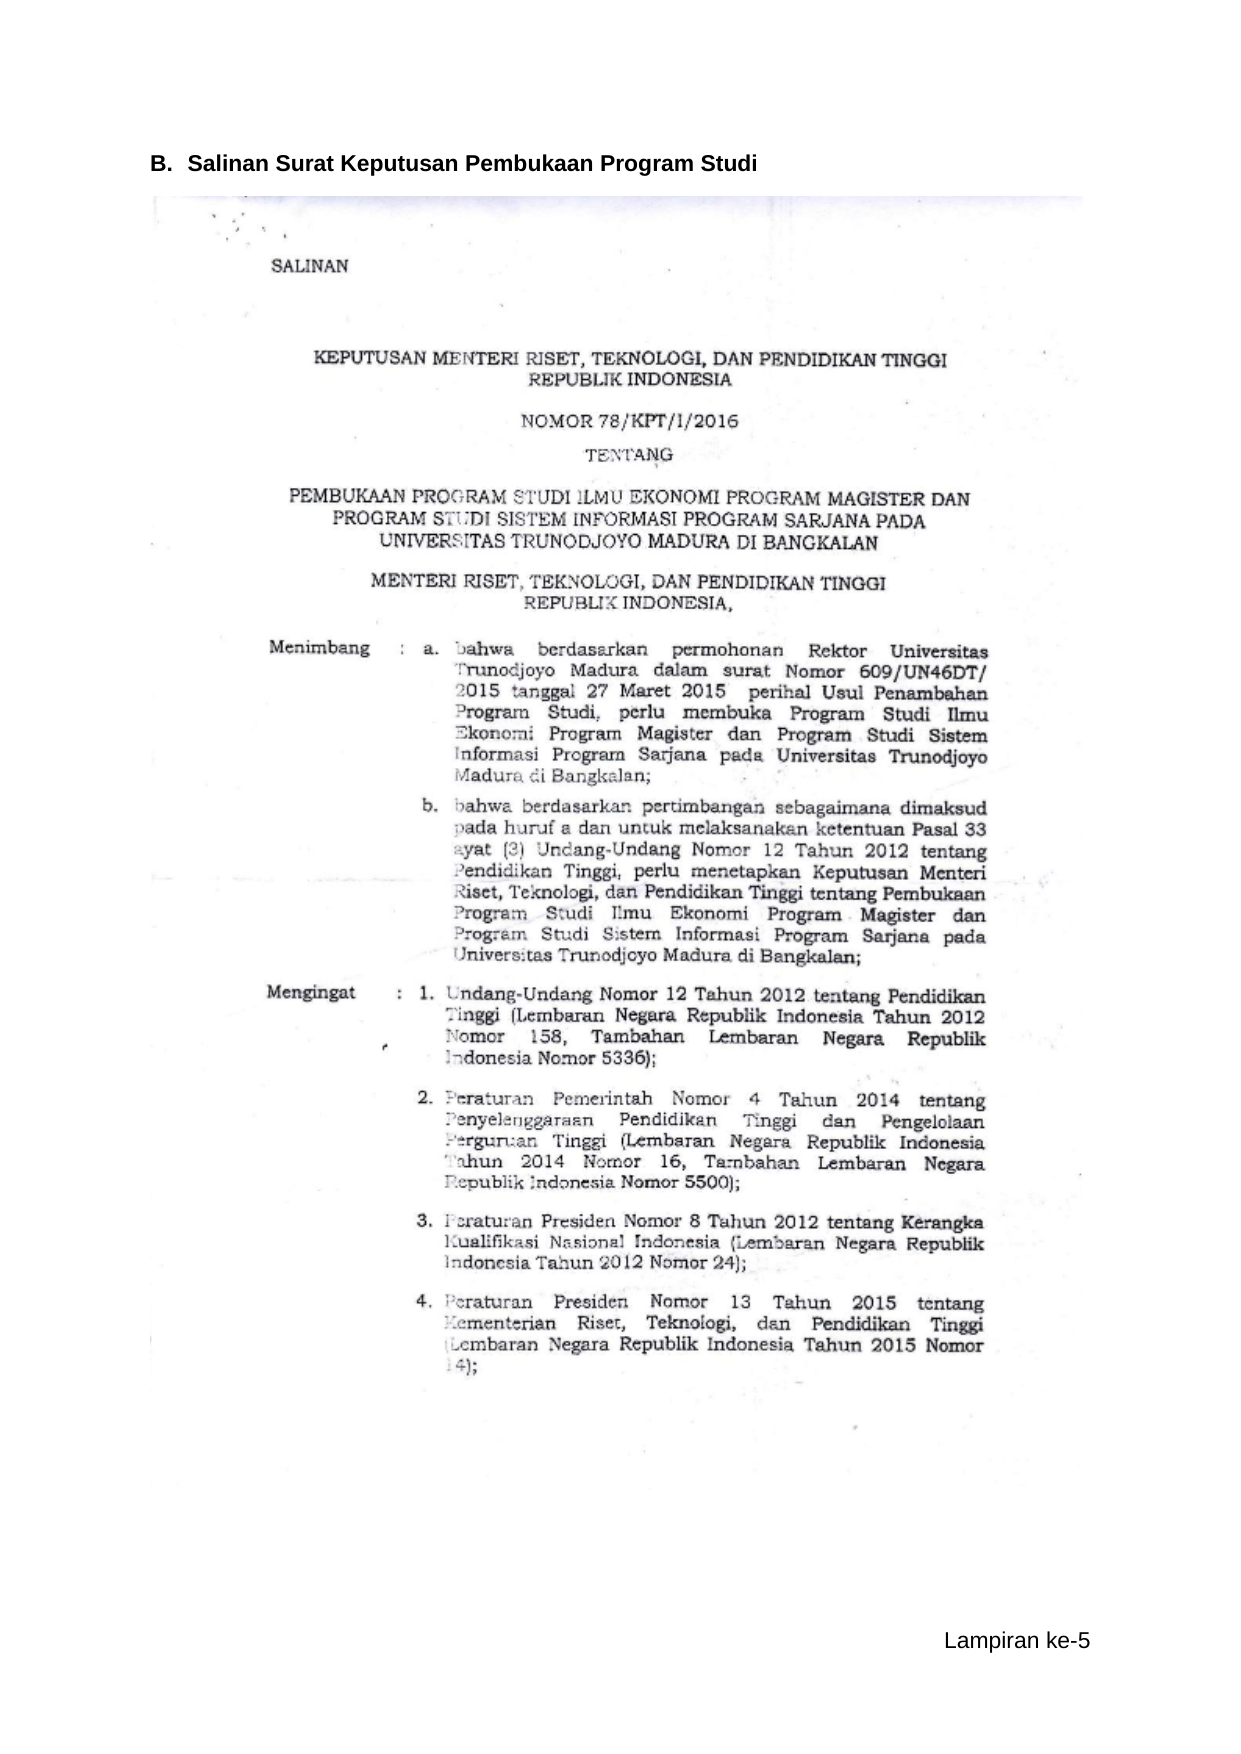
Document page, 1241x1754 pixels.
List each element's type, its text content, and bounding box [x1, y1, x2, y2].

picture [150, 196, 1083, 1490]
subtitle Salinan Surat Keputusan Pembukaan Program Studi [150, 150, 1090, 176]
